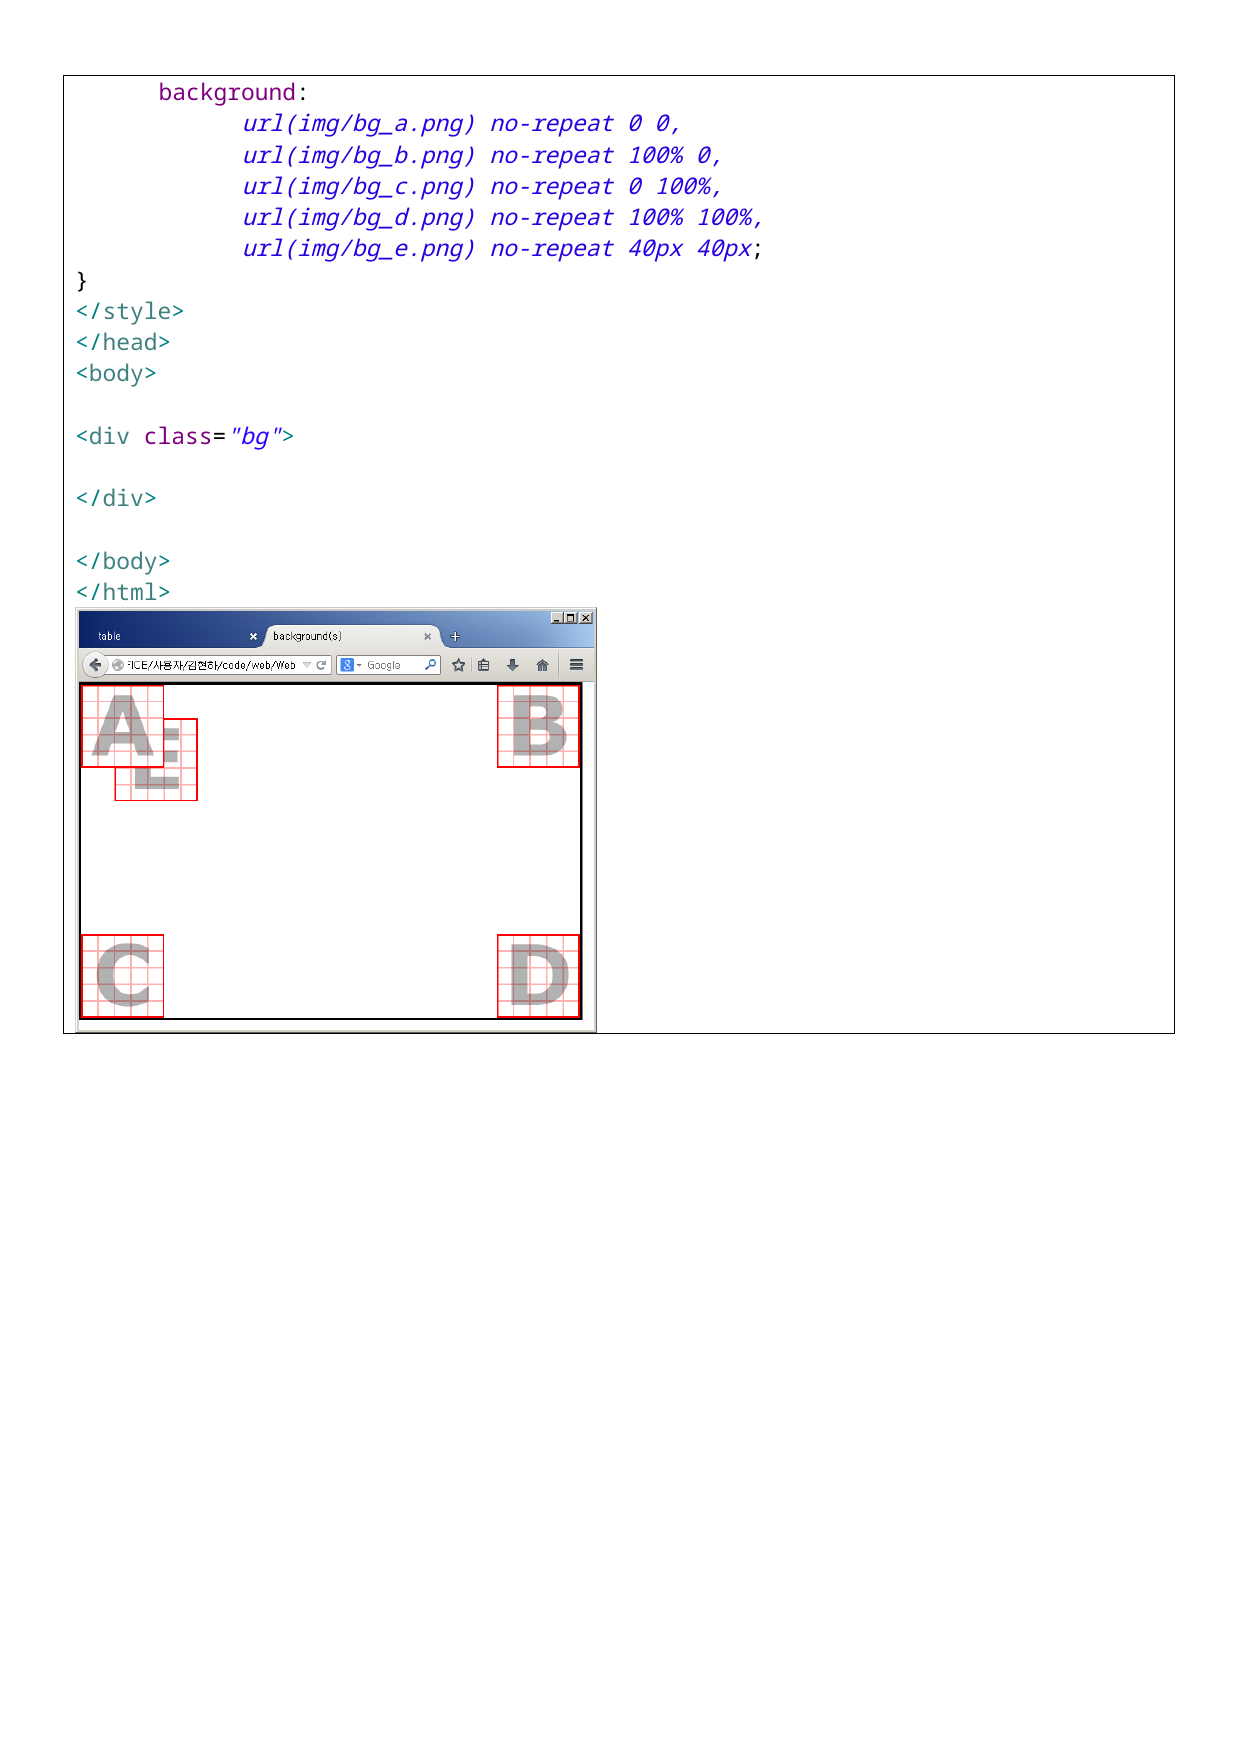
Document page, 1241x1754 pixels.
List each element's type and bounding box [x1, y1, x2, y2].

picture [75, 607, 597, 1033]
table_header [64, 76, 1174, 1033]
